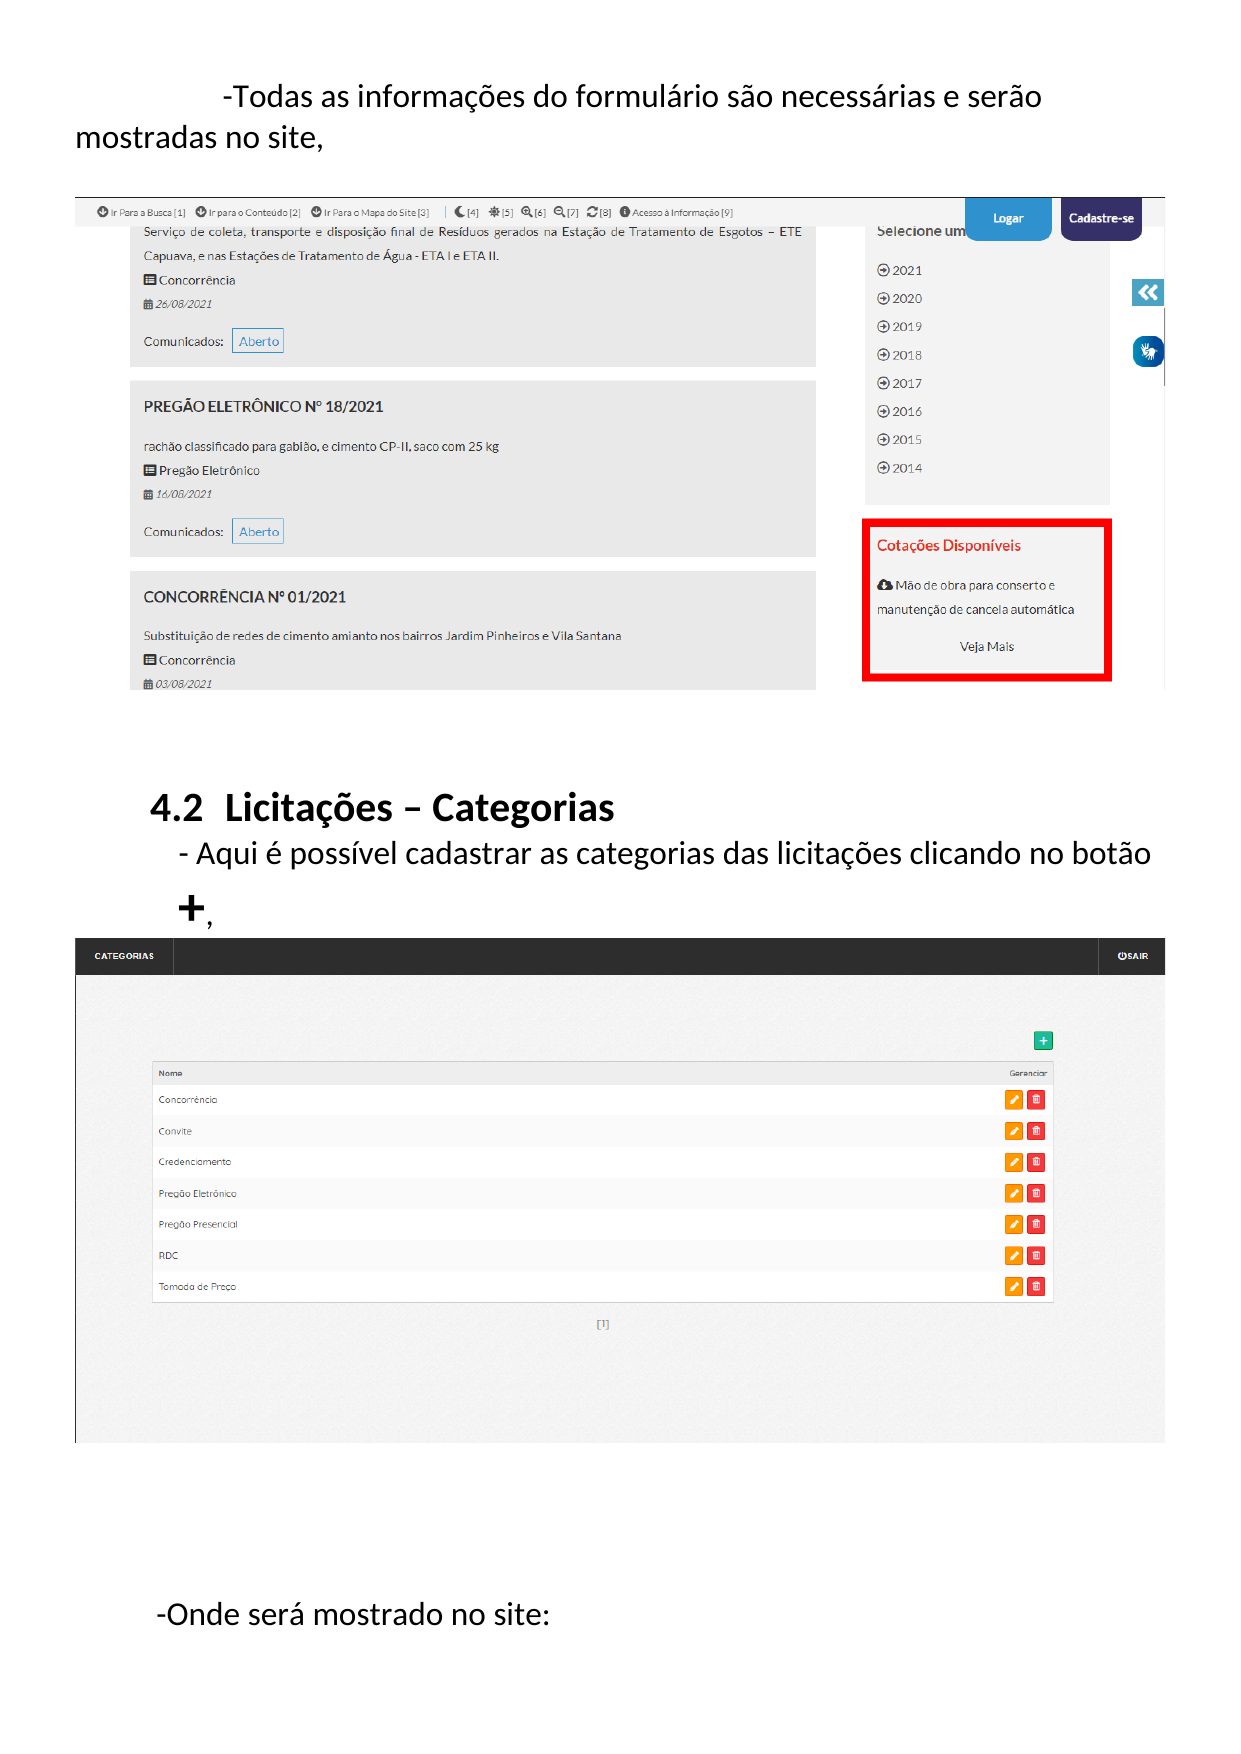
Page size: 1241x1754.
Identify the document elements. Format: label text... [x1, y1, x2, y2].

picture [75, 197, 1166, 690]
text -Onde será mostrado no site: [149, 1593, 1165, 1634]
picture [75, 938, 1166, 1443]
text -Todas as informações do formulário são necessárias e serão mostradas no site, [75, 75, 1165, 156]
list Licitações – Categorias [150, 781, 1165, 832]
text - Aqui é possível cadastrar as categorias das licitações clicando no botão +, [178, 832, 1165, 938]
